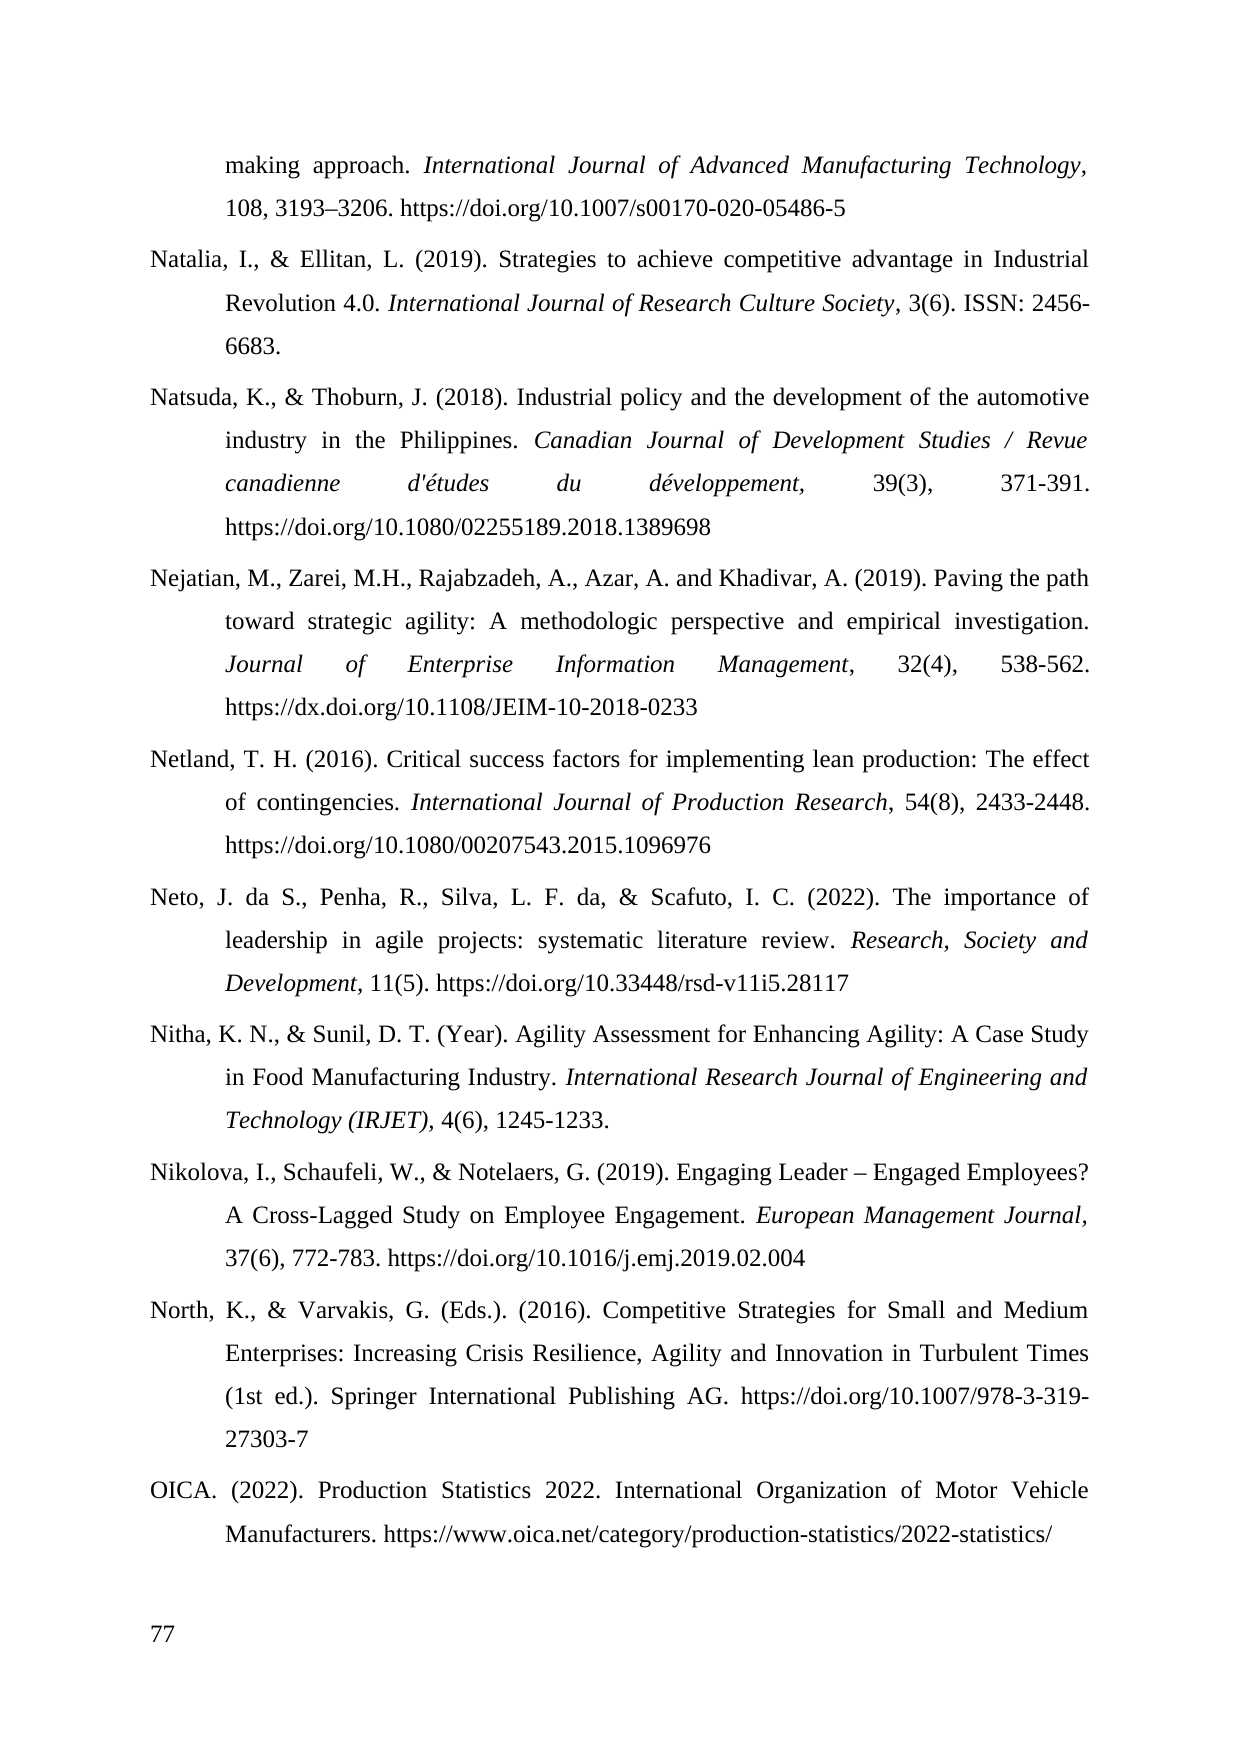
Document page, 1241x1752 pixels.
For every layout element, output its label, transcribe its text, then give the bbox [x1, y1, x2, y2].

text Nejatian, M., Zarei, M.H., Rajabzadeh, A., Azar, A. and Khadivar, A. (2019). Paving the path toward strategic agility: A methodologic perspective and empirical investigation. Journal of Enterprise Information Management, 32(4), 538-562. https://dx.doi.org/10.1108/JEIM-10-2018-0233 [150, 592, 1090, 721]
text Nikolova, I., Schaufeli, W., & Notelaers, G. (2019). Engaging Leader – Engaged Employees? A Cross-Lagged Study on Employee Engagement. European Management Journal, 37(6), 772-783. https://doi.org/10.1016/j.emj.2019.02.004 [150, 1186, 1090, 1272]
text Natsuda, K., & Thoburn, J. (2018). Industrial policy and the development of the automotive industry in the Philippines. Canadian Journal of Development Studies / Revue canadienne d'études du développement, 39(3), 371-391. https://doi.org/10.1080/02255189.2018.1389698 [150, 411, 1090, 540]
text OICA. (2022). Production Statistics 2022. International Organization of Motor Vehicle Manufacturers. https://www.oica.net/category/production-statistics/2022-statistics/ [150, 1504, 1090, 1547]
text Nitha, K. N., & Sunil, D. T. (Year). Agility Assessment for Enhancing Agility: A Case Study in Food Manufacturing Industry. International Research Journal of Engineering and Technology (IRJET), 4(6), 1245-1233. [150, 1048, 1090, 1134]
text Netland, T. H. (2016). Critical success factors for implementing lean production: The effect of contingencies. International Journal of Production Research, 54(8), 2433-2448. https://doi.org/10.1080/00207543.2015.1096976 [150, 773, 1090, 859]
text North, K., & Varvakis, G. (Eds.). (2016). Competitive Strategies for Small and Medium Enterprises: Increasing Crisis Resilience, Agility and Innovation in Turbulent Times (1st ed.). Springer International Publishing AG. https://doi.org/10.1007/978-3-319-27303-7 [150, 1323, 1090, 1453]
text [150, 150, 1090, 222]
text Neto, J. da S., Penha, R., Silva, L. F. da, & Scafuto, I. C. (2022). The importance of leadership in agile projects: systematic literature review. Research, Society and Development, 11(5). https://doi.org/10.33448/rsd-v11i5.28117 [150, 910, 1090, 997]
text Natalia, I., & Ellitan, L. (2019). Strategies to achieve competitive advantage in Industrial Revolution 4.0. International Journal of Research Culture Society, 3(6). ISSN: 2456-6683. [150, 273, 1090, 359]
